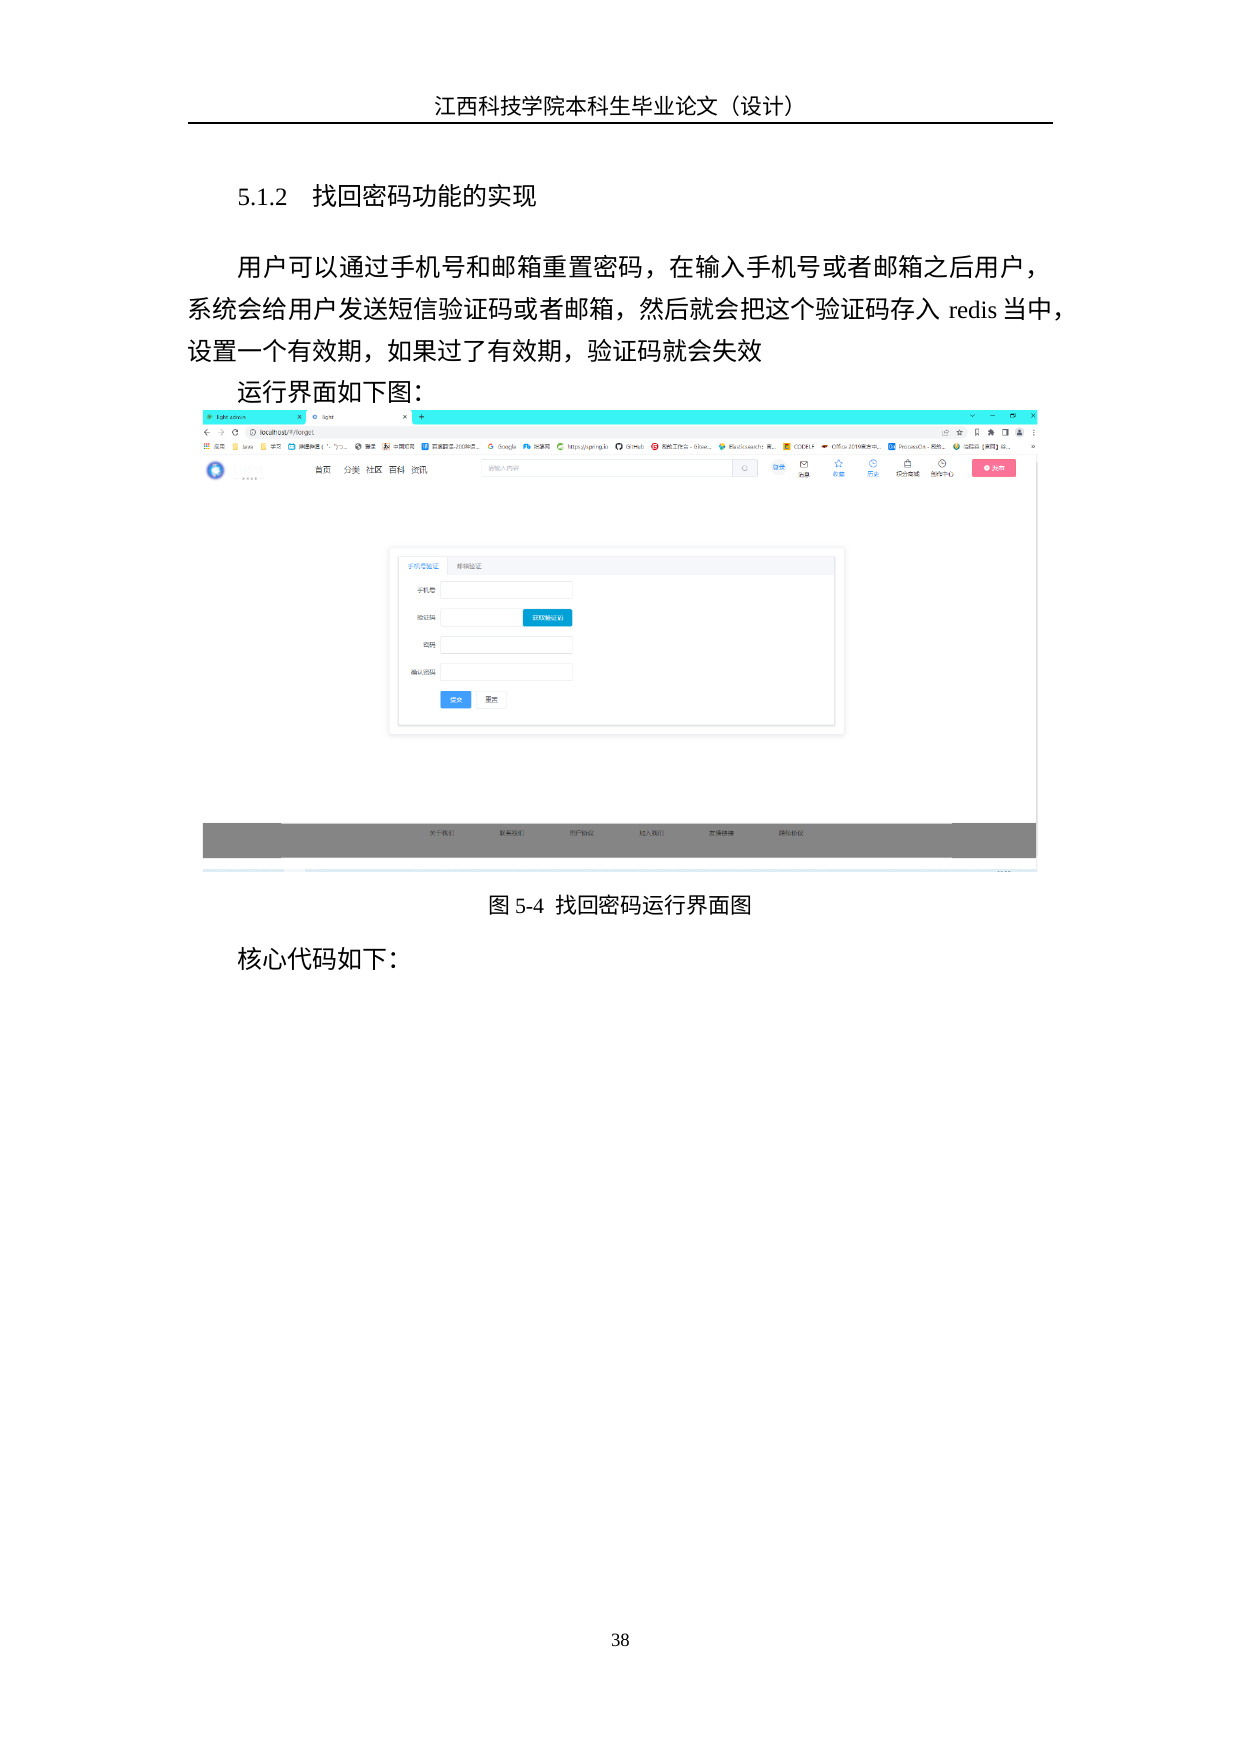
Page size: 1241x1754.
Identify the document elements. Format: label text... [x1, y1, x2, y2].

subtitle 5.1.2 找回密码功能的实现 [187, 162, 1053, 227]
text 核心代码如下： [187, 936, 1053, 977]
picture [202, 410, 1038, 872]
text 运行界面如下图： [187, 368, 1053, 410]
text 用户可以通过手机号和邮箱重置密码，在输入手机号或者邮箱之后用户，系统会给用户发送短信验证码或者邮箱，然后就会把这个验证码存入redis当中，设置一个有效期，如果过了有效期，验证码就会失效 [187, 243, 1053, 368]
text 图5-4 找回密码运行界面图 [187, 888, 1053, 919]
